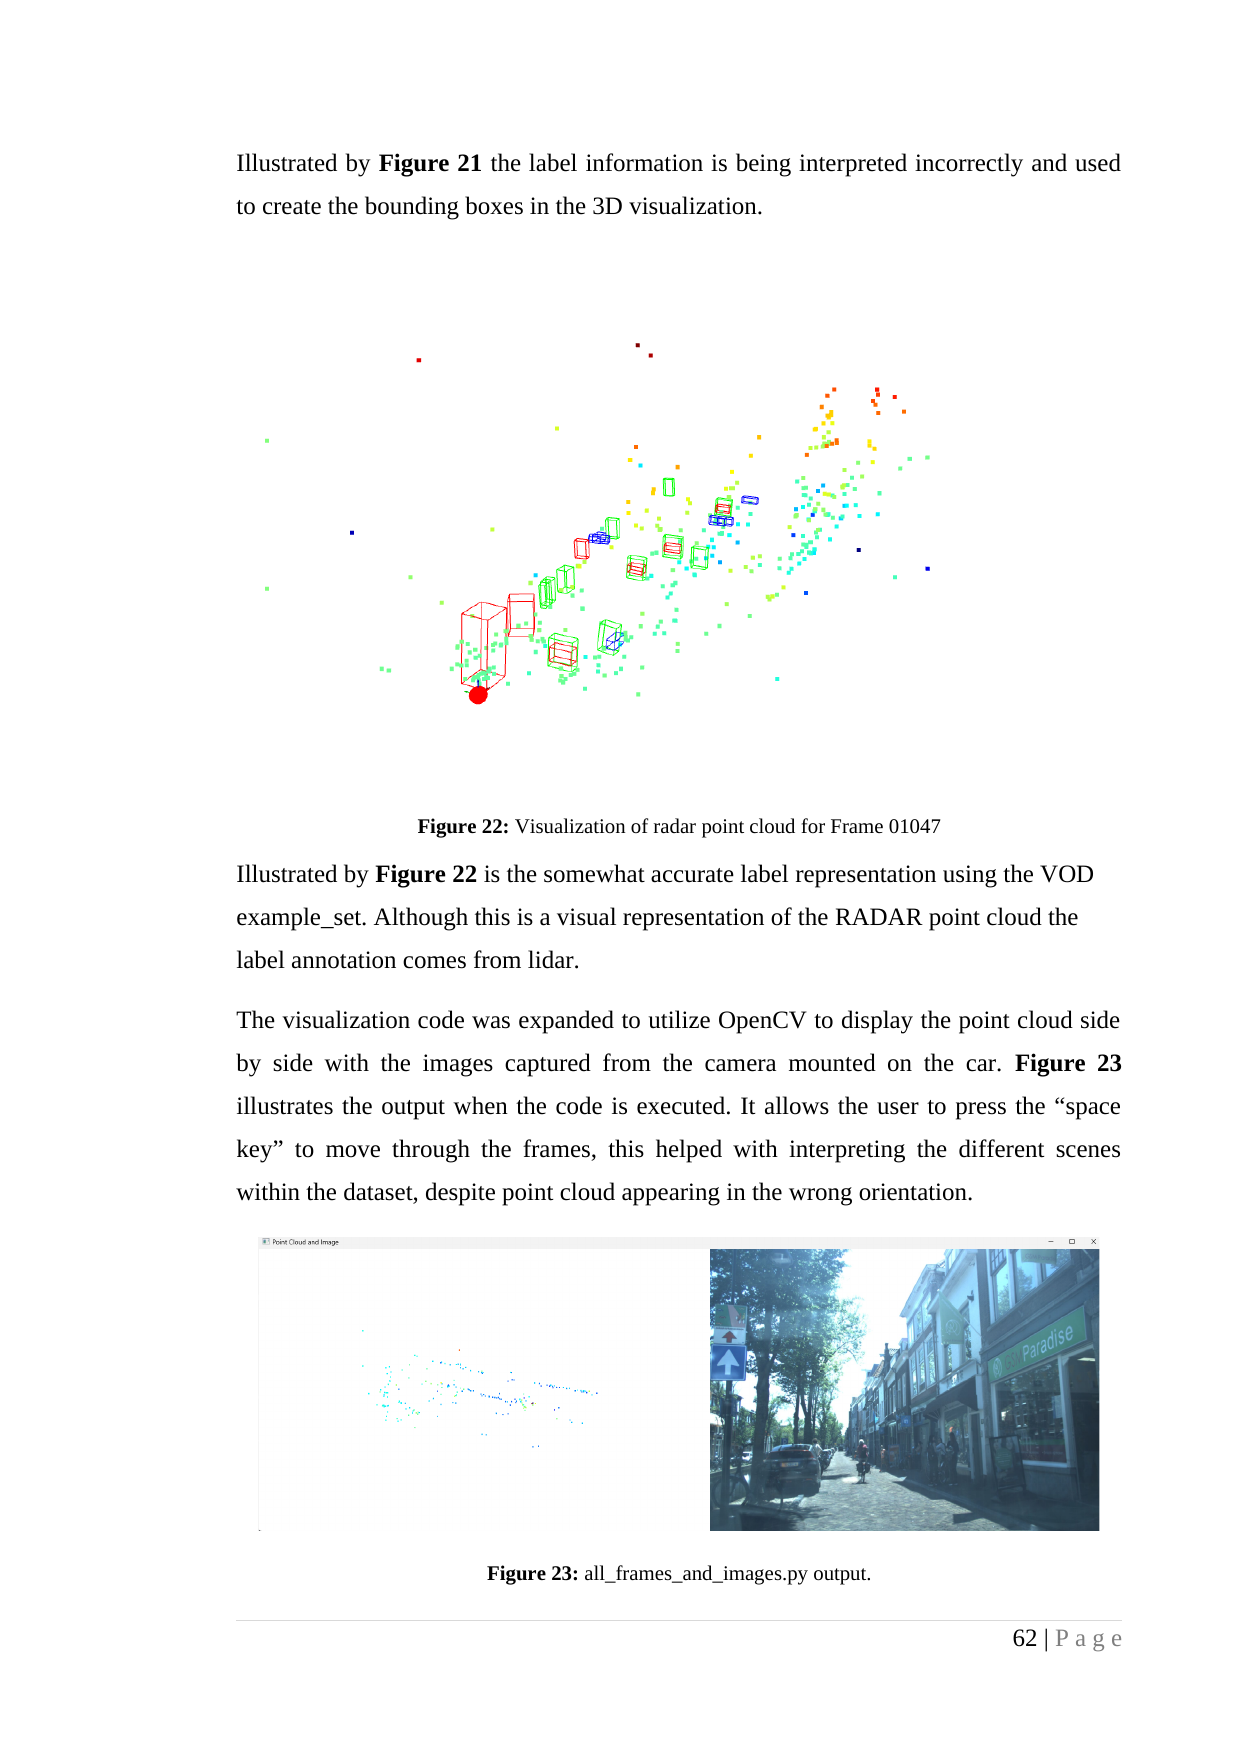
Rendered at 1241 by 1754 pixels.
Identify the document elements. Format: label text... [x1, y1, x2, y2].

text Illustrated by Figure 22 is the somewhat accurate label representation using the VOD example_set. Although this is a visual representation of the RADAR point cloud the label annotation comes from lidar. [236, 859, 1122, 974]
picture [258, 1237, 1100, 1531]
text Figure 22: Visualization of radar point cloud for Frame 01047 [236, 814, 1122, 838]
text Illustrated by Figure 21 the label information is being interpreted incorrectly and used to create the bounding boxes in the 3D visualization. [236, 148, 1122, 219]
picture [236, 250, 1123, 783]
text The visualization code was expanded to utilize OpenCV to display the point cloud side by side with the images captured from the camera mounted on the car. Figure 23 illustrates the output when the code is executed. It allows the user to press the “space key” to move through the frames, this helped with interpreting the different scenes within the dataset, despite point cloud appearing in the wrong orientation. [236, 1005, 1122, 1206]
text Figure 23: all_frames_and_images.py output. [236, 1561, 1122, 1585]
